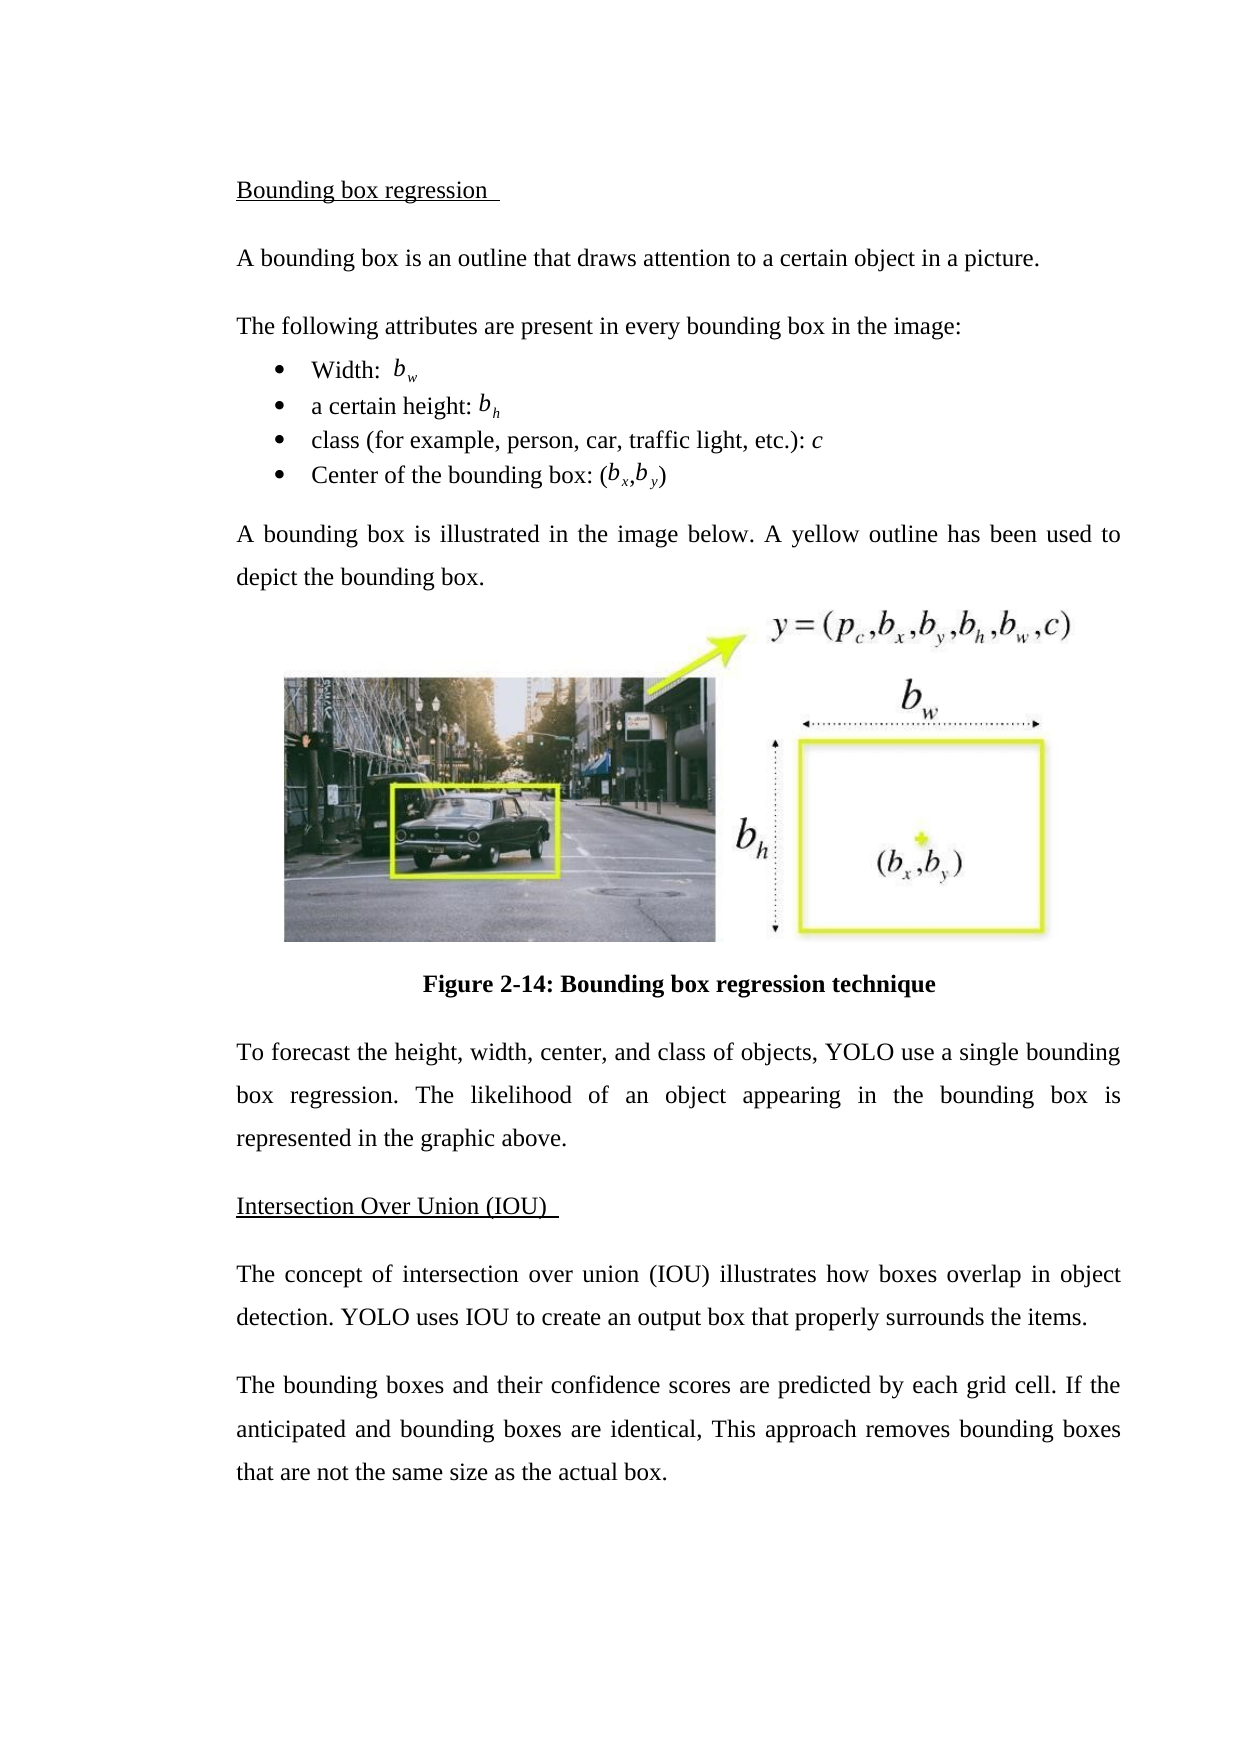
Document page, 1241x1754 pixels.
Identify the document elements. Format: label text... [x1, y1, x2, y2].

list Width: [275, 354, 1122, 386]
text A bounding box is an outline that draws attention to a certain object in a picture. [236, 243, 1122, 272]
subtitle Bounding box regression [236, 175, 1122, 204]
text A bounding box is illustrated in the image below. A yellow outline has been used to depict the bounding box. [236, 519, 1122, 591]
text The concept of intersection over union (IOU) illustrates how boxes overlap in object detection. YOLO uses IOU to create an output box that properly surrounds the items. [236, 1259, 1122, 1331]
list class (for example, person, car, traffic light, etc.): [275, 426, 1122, 454]
picture [282, 605, 1076, 942]
text The bounding boxes and their confidence scores are predicted by each grid cell. If the anticipated and bounding boxes are identical, This approach removes bounding boxes that are not the same size as the actual box. [236, 1371, 1122, 1486]
subtitle Intersection Over Union (IOU) [236, 1191, 1122, 1220]
list Center of the bounding box: (,) [275, 459, 1122, 490]
text To forecast the height, width, center, and class of objects, YOLO use a single bounding box regression. The likelihood of an object appearing in the bounding box is represented in the graphic above. [236, 1037, 1122, 1152]
text The following attributes are present in every bounding box in the image: [236, 311, 1122, 340]
list a certain height: [275, 390, 1122, 421]
